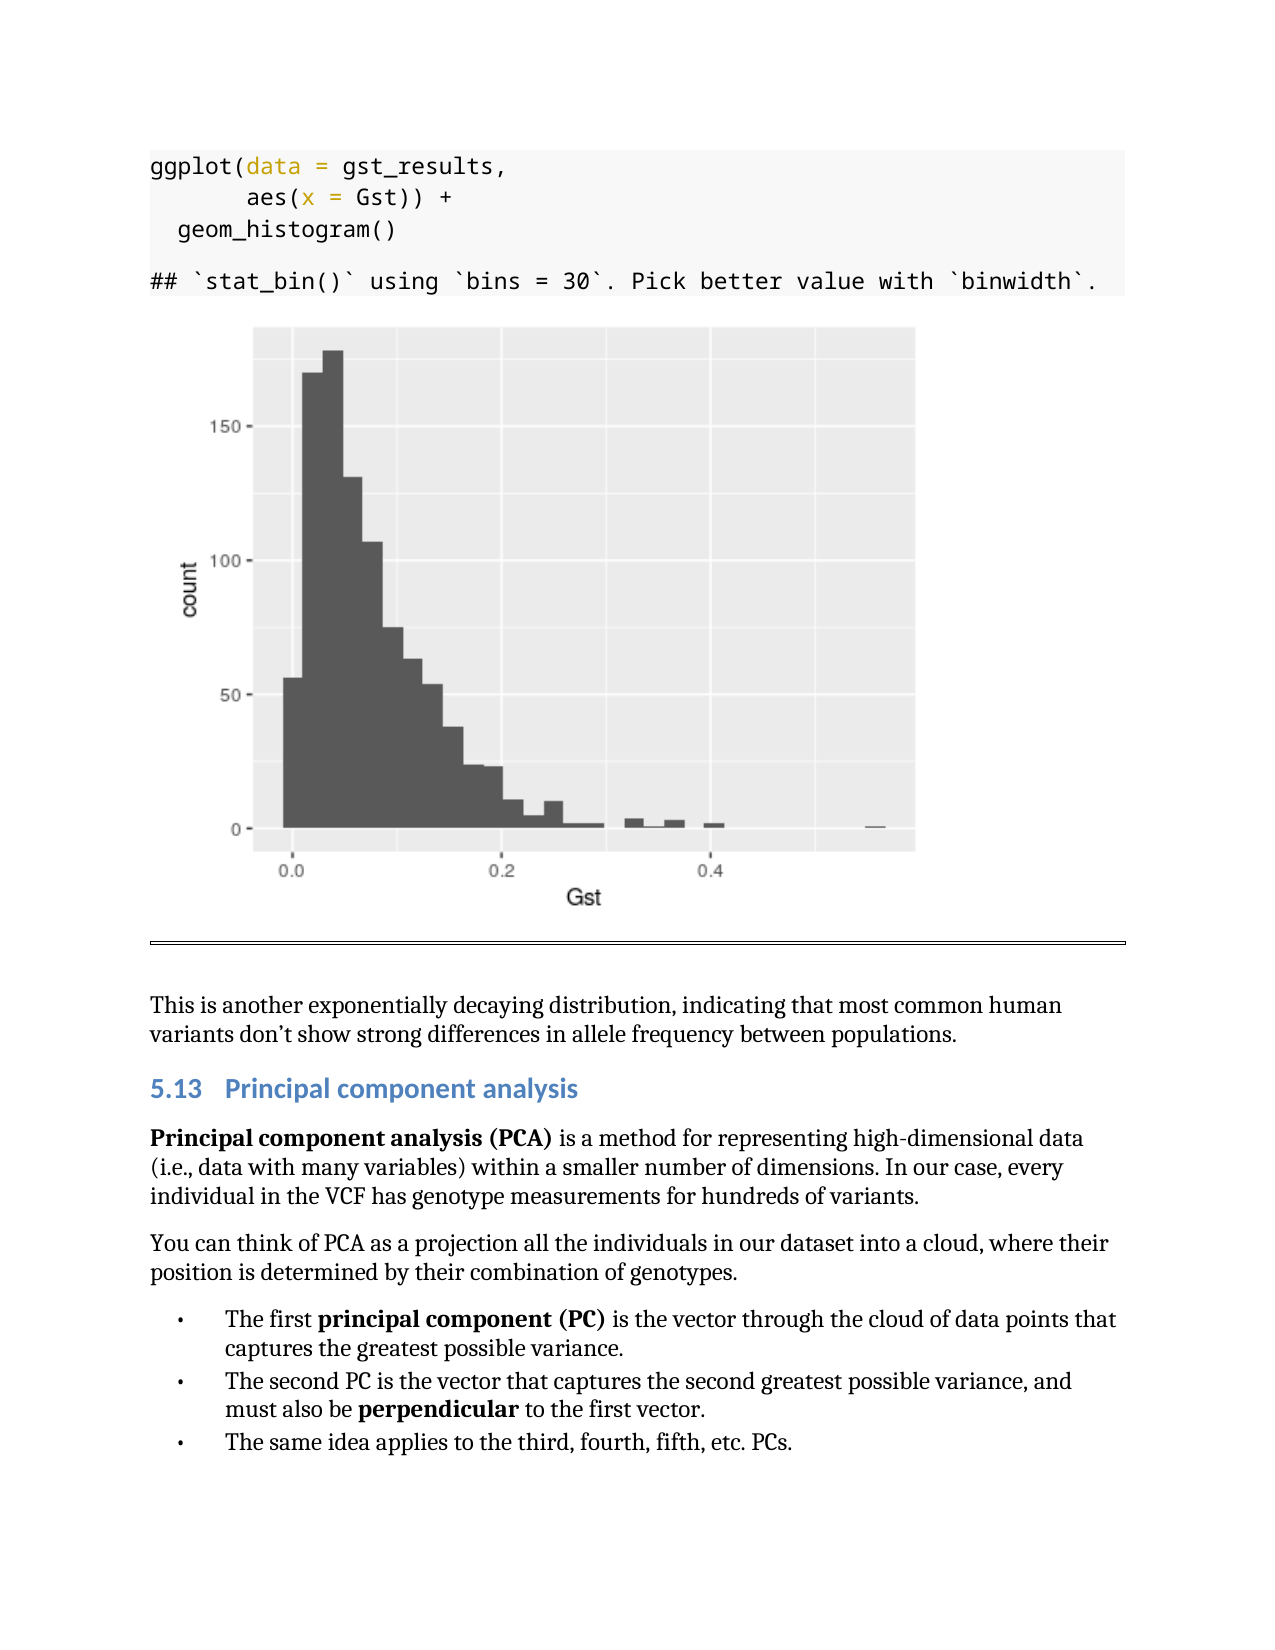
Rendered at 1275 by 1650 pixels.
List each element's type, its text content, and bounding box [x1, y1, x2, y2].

text You can think of PCA as a projection all the individuals in our dataset into a cloud, where their position is determined by their combination of genotypes. [150, 1229, 1125, 1287]
text Principal component analysis (PCA) is a method for representing high-dimensional data (i.e., data with many variables) within a smaller number of dimensions. In our case, every individual in the VCF has genotype measurements for hundreds of variants. [150, 1124, 1125, 1210]
subtitle 5.13 Principal component analysis [150, 1070, 1125, 1105]
text This is another exponentially decaying distribution, indicating that most common human variants don’t show strong differences in allele frequency between populations. [150, 991, 1125, 1049]
text ggplot(data = gst_results, aes(x = Gst)) + geom_histogram() [150, 150, 1125, 244]
list The same idea applies to the third, fourth, fifth, etc. PCs. [175, 1428, 1125, 1457]
list The second PC is the vector that captures the second greatest possible variance, and must also be perpendicular to the first vector. [175, 1367, 1125, 1424]
picture [168, 316, 927, 923]
text ## `stat_bin()` using `bins = 30`. Pick better value with `binwidth`. [150, 264, 1125, 296]
list The first principal component (PC) is the vector through the cloud of data points that captures the greatest possible variance. [175, 1305, 1125, 1363]
